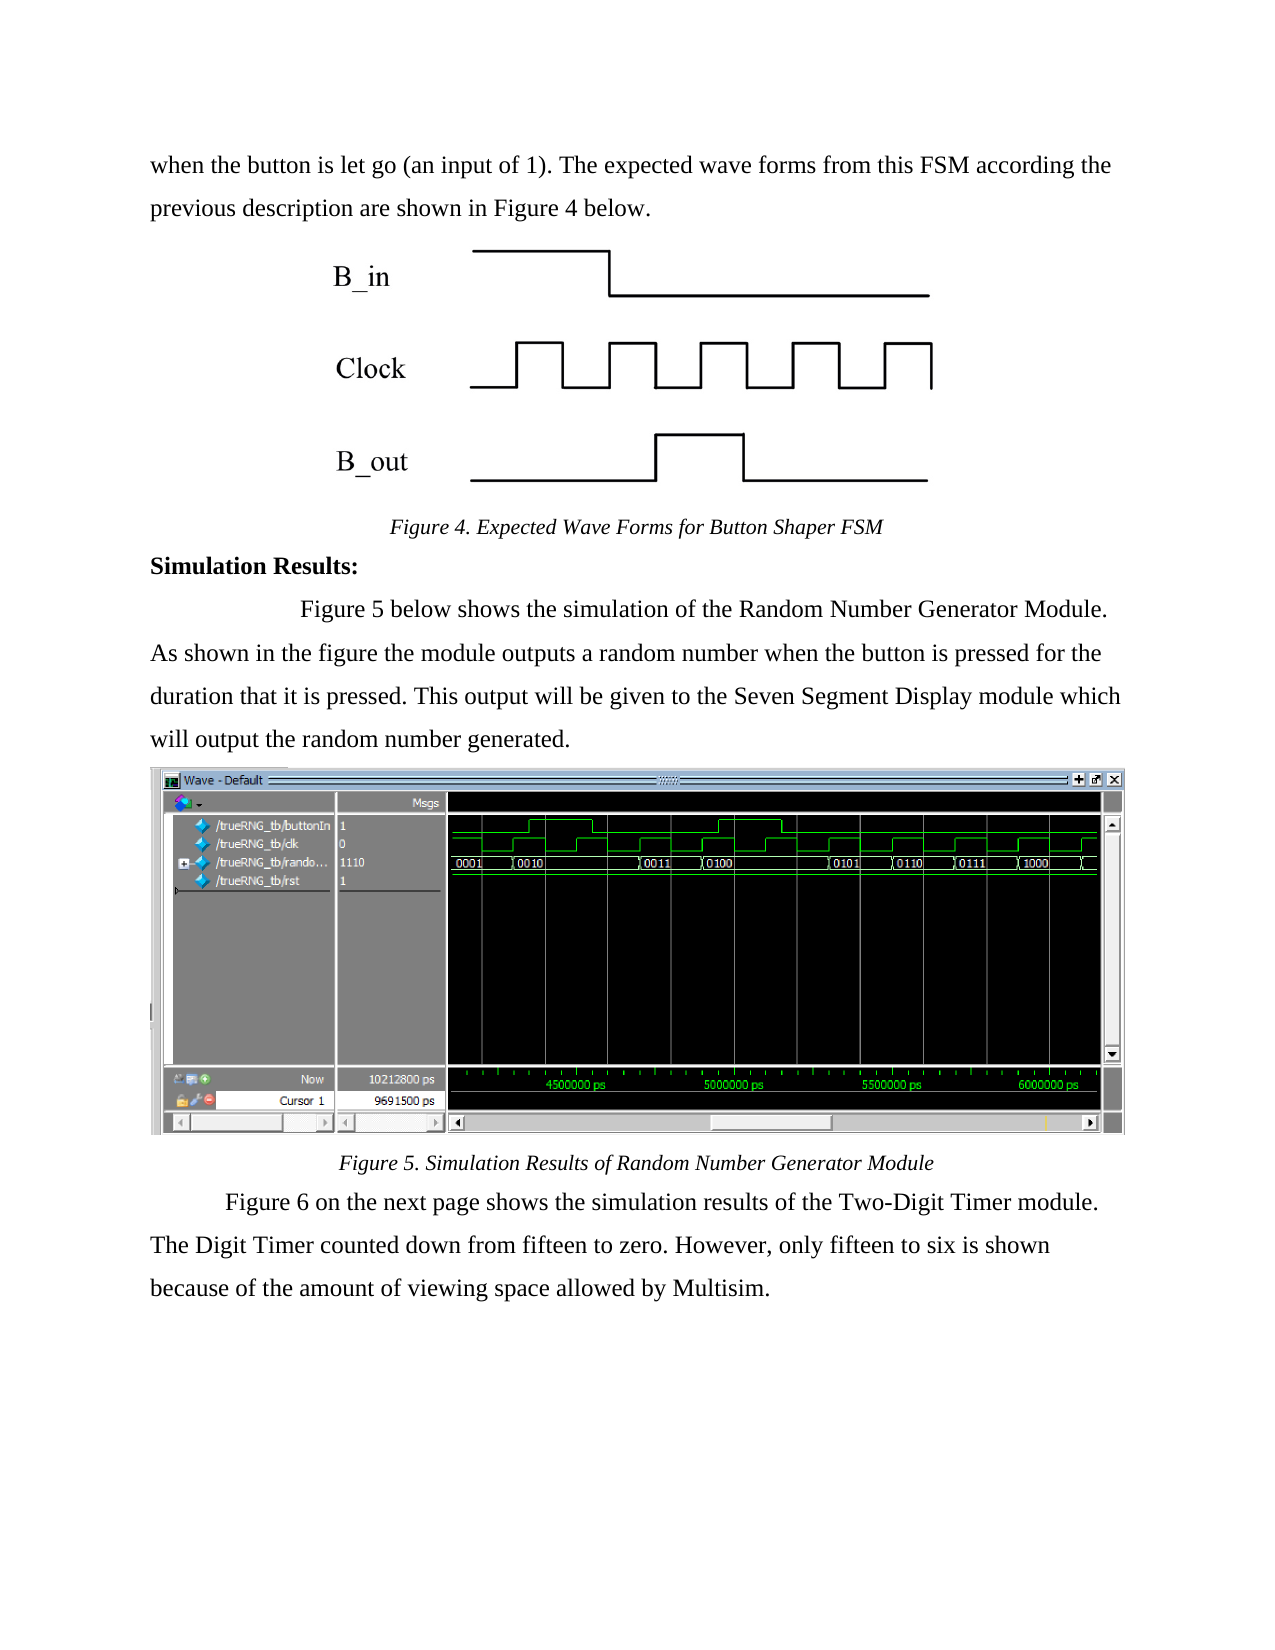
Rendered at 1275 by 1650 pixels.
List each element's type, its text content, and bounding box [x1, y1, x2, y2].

picture [320, 236, 955, 499]
text Figure 5. Simulation Results of Random Number Generator Module [150, 1149, 1125, 1175]
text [150, 150, 1125, 222]
picture [150, 767, 1125, 1135]
text Simulation Results: [150, 551, 1125, 580]
text Figure 4. Expected Wave Forms for Button Shaper FSM [150, 514, 1125, 539]
text Figure 5 below shows the simulation of the Random Number Generator Module. As shown in the figure the module outputs a random number when the button is pressed for the duration that it is pressed. This output will be given to the Seven Segment Display module which will output the random number generated. [150, 594, 1125, 753]
text Figure 6 on the next page shows the simulation results of the Two-Digit Timer module. The Digit Timer counted down from fifteen to zero. However, only fifteen to six is shown because of the amount of viewing space allowed by Multisim. [150, 1187, 1125, 1302]
